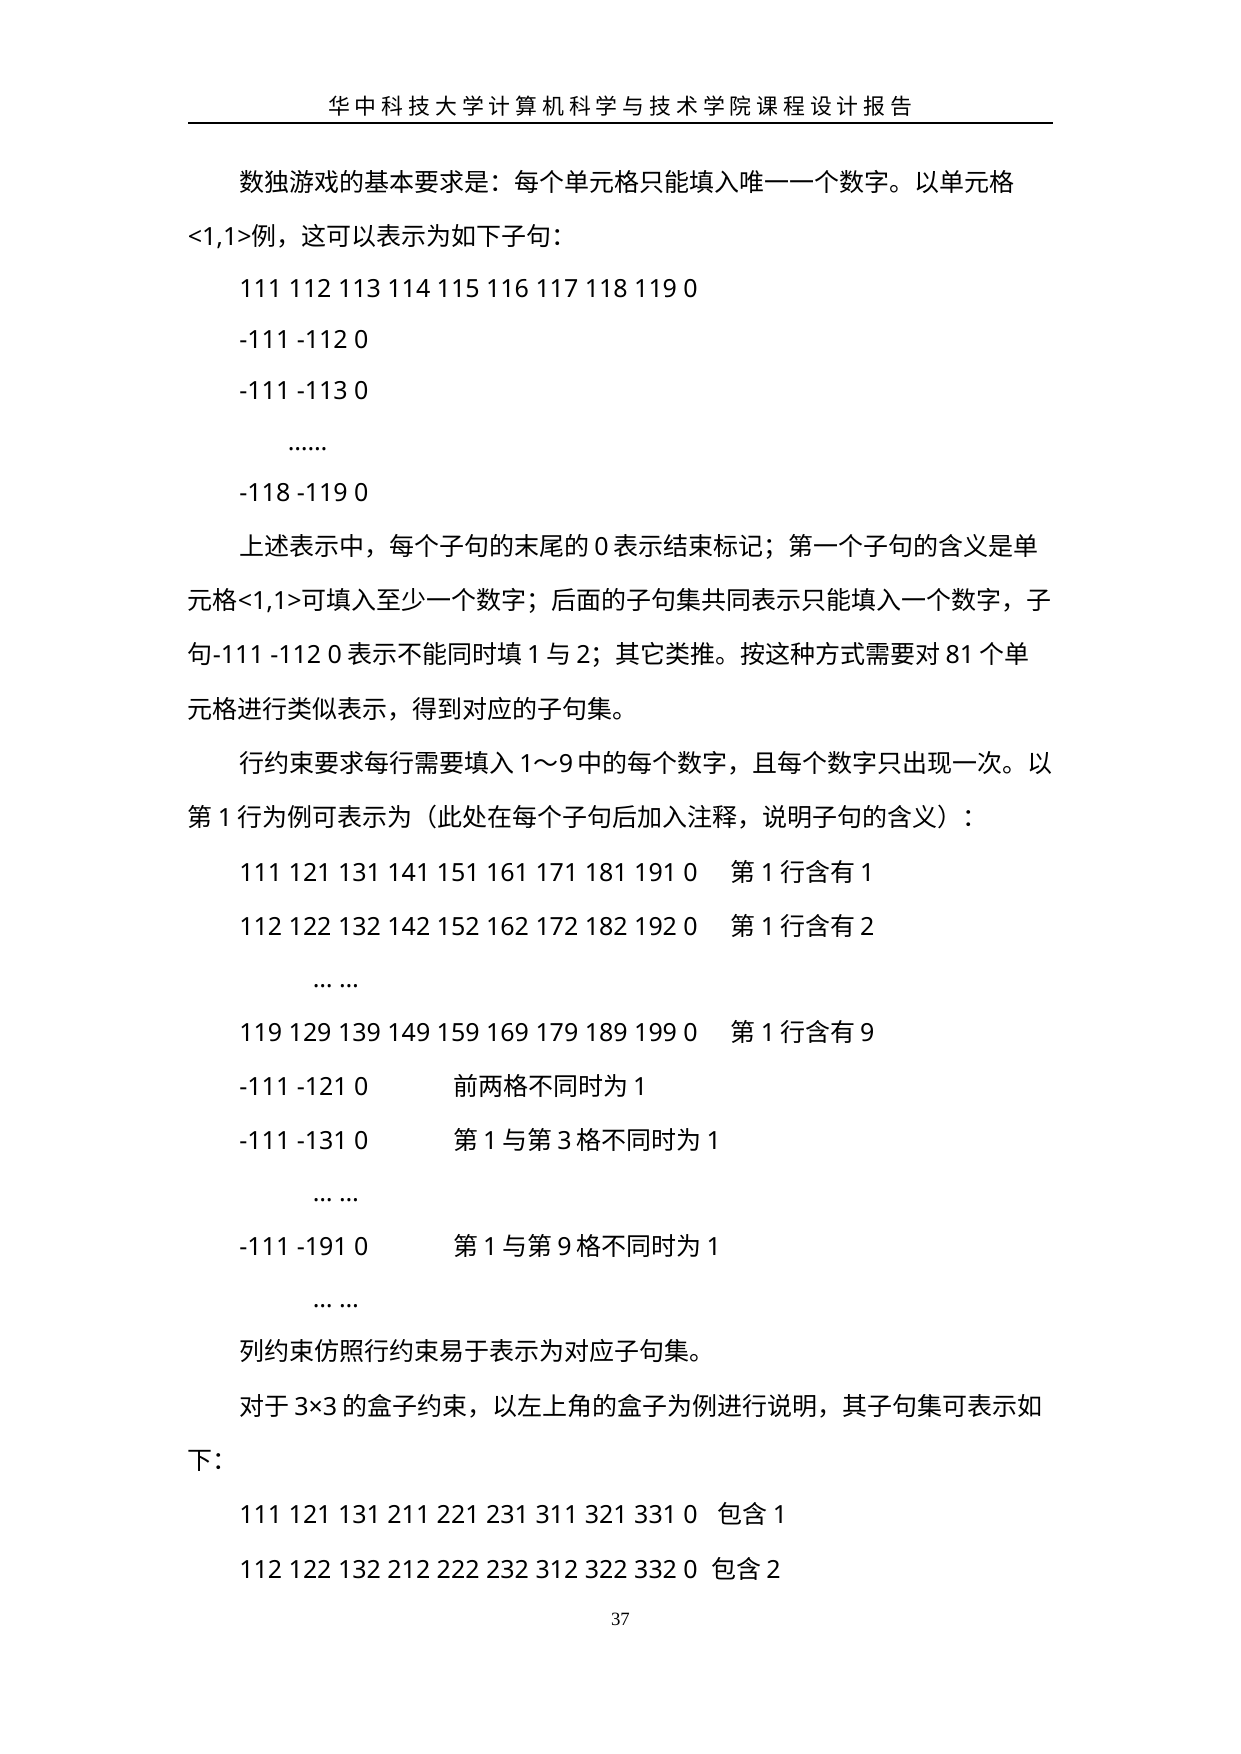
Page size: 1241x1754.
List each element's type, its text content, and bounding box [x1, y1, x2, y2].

text …… [188, 424, 1053, 458]
text -111 -113 0 [188, 373, 1053, 407]
text -118 -119 0 [188, 475, 1053, 509]
text … … [188, 1281, 1053, 1314]
text -111 -121 0 前两格不同时为1 [188, 1066, 1053, 1103]
text 111 121 131 211 221 231 311 321 331 0 包含1 [188, 1495, 1053, 1531]
text -111 -131 0 第1与第3格不同时为1 [188, 1121, 1053, 1157]
text 数独游戏的基本要求是：每个单元格只能填入唯一一个数字。以单元格<1,1>例，这可以表示为如下子句： [188, 162, 1053, 253]
text 上述表示中，每个子句的末尾的0表示结束标记；第一个子句的含义是单元格<1,1>可填入至少一个数字；后面的子句集共同表示只能填入一个数字，子句-111 -112 0表示不能同时填1与2；其它类推。按这种方式需要对81个单元格进行类似表示，得到对应的子句集。 [188, 526, 1053, 725]
text … … [188, 1175, 1053, 1209]
text … … [188, 961, 1053, 995]
text 111 112 113 114 115 116 117 118 119 0 [188, 271, 1053, 305]
text -111 -112 0 [188, 322, 1053, 356]
text 112 122 132 142 152 162 172 182 192 0 第1行含有2 [188, 907, 1053, 943]
text -111 -191 0 第1与第9格不同时为1 [188, 1226, 1053, 1262]
text 对于3×3的盒子约束，以左上角的盒子为例进行说明，其子句集可表示如下： [188, 1386, 1053, 1477]
text 列约束仿照行约束易于表示为对应子句集。 [188, 1332, 1053, 1368]
text 行约束要求每行需要填入1～9中的每个数字，且每个数字只出现一次。以第1行为例可表示为（此处在每个子句后加入注释，说明子句的含义）： [188, 743, 1053, 834]
text 112 122 132 212 222 232 312 322 332 0 包含2 [188, 1549, 1053, 1585]
text 119 129 139 149 159 169 179 189 199 0 第1行含有9 [188, 1012, 1053, 1048]
text 111 121 131 141 151 161 171 181 191 0 第1行含有1 [188, 852, 1053, 888]
